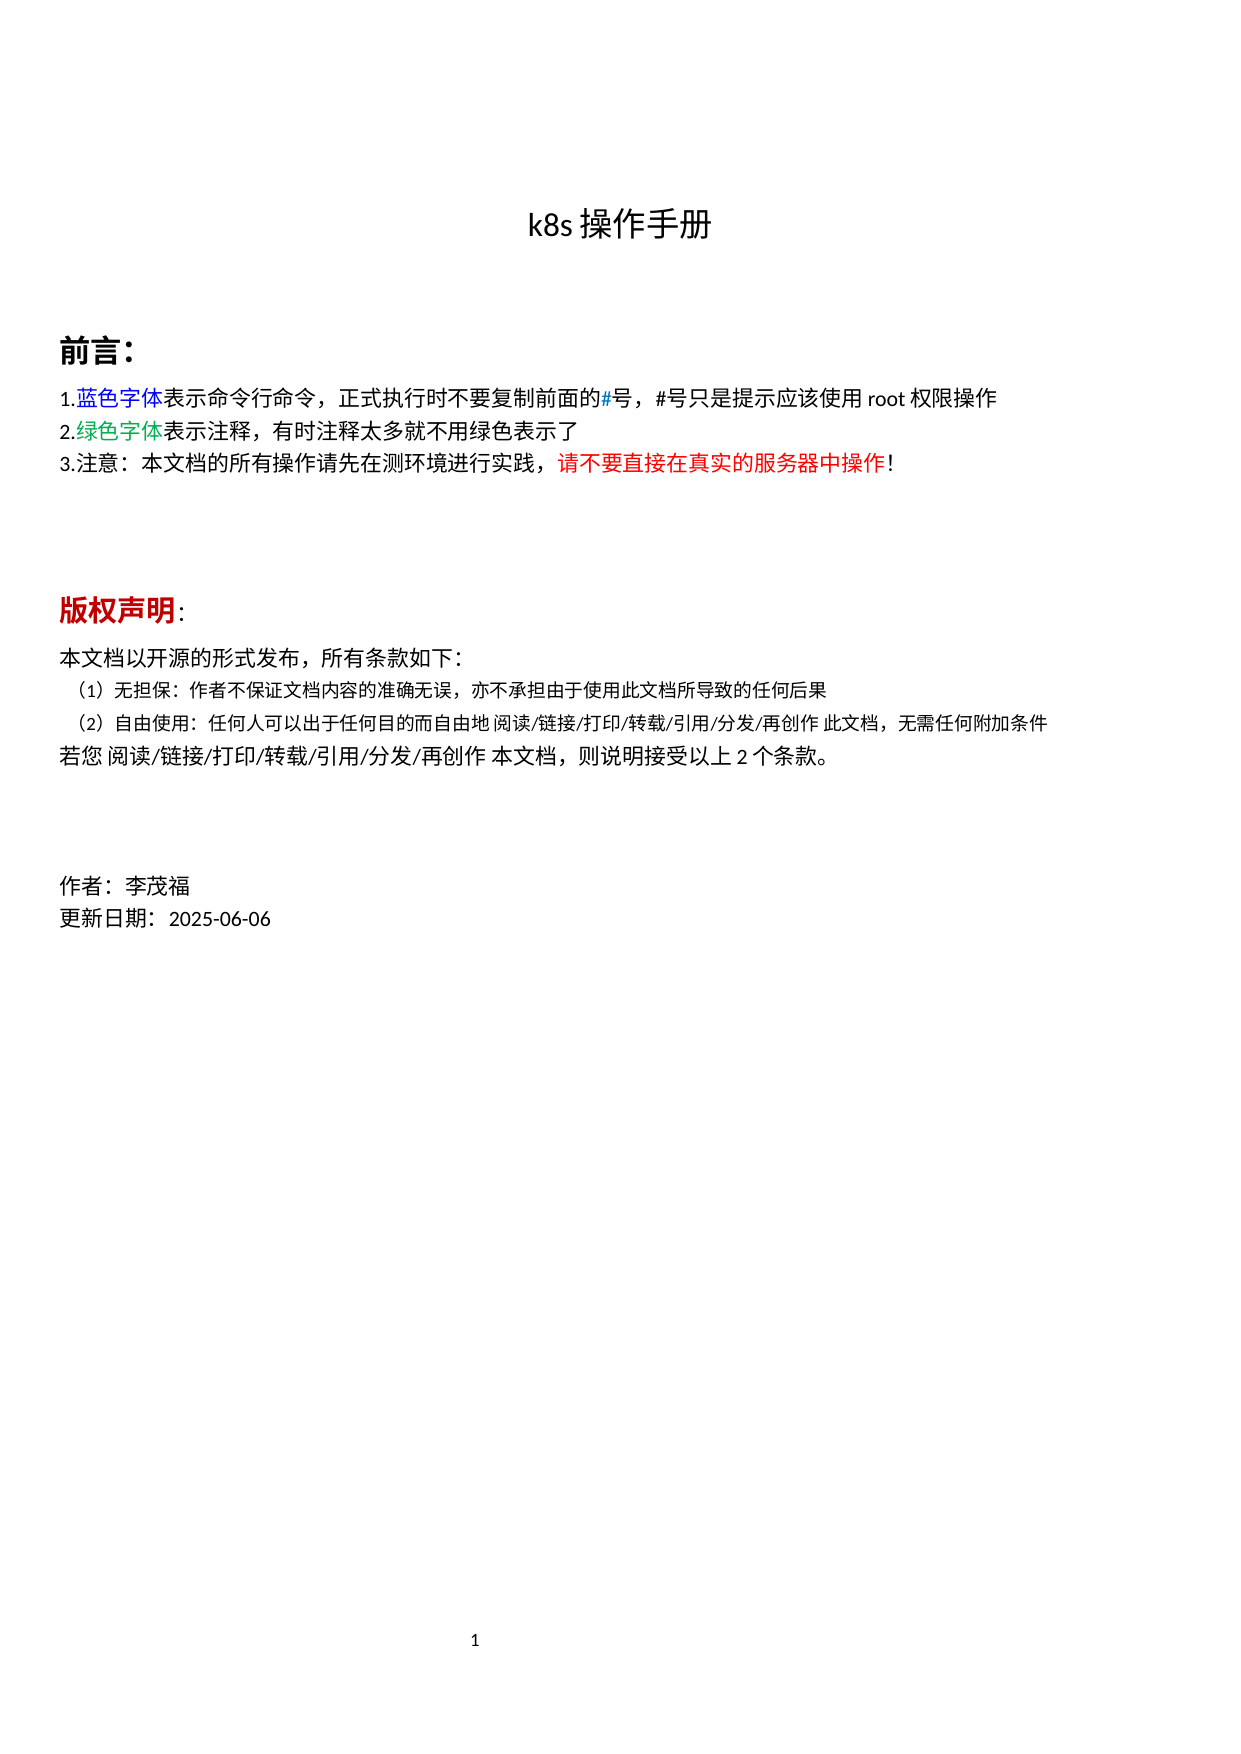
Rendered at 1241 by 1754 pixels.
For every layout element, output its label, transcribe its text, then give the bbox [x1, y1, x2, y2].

text 3.注意：本文档的所有操作请先在测环境进行实践，请不要直接在真实的服务器中操作！ [59, 446, 1181, 478]
text 作者：李茂福 [59, 868, 1181, 901]
subtitle k8s操作手册 [59, 189, 1181, 254]
text （2）自由使用：任何人可以出于任何目的而自由地 阅读/链接/打印/转载/引用/分发/再创作 此文档，无需任何附加条件 [59, 706, 1181, 738]
text 前言： [59, 316, 1181, 381]
text 若您 阅读/链接/打印/转载/引用/分发/再创作 本文档，则说明接受以上2个条款。 [59, 738, 1181, 771]
text 更新日期：2025-06-06 [59, 901, 1181, 933]
text 1.蓝色字体表示命令行命令，正式执行时不要复制前面的#号，#号只是提示应该使用root权限操作 [59, 381, 1181, 413]
text 2.绿色字体表示注释，有时注释太多就不用绿色表示了 [59, 413, 1181, 446]
text 本文档以开源的形式发布，所有条款如下： [59, 641, 1181, 673]
text （1）无担保：作者不保证文档内容的准确无误，亦不承担由于使用此文档所导致的任何后果 [59, 673, 1181, 706]
text 版权声明： [59, 576, 1181, 641]
